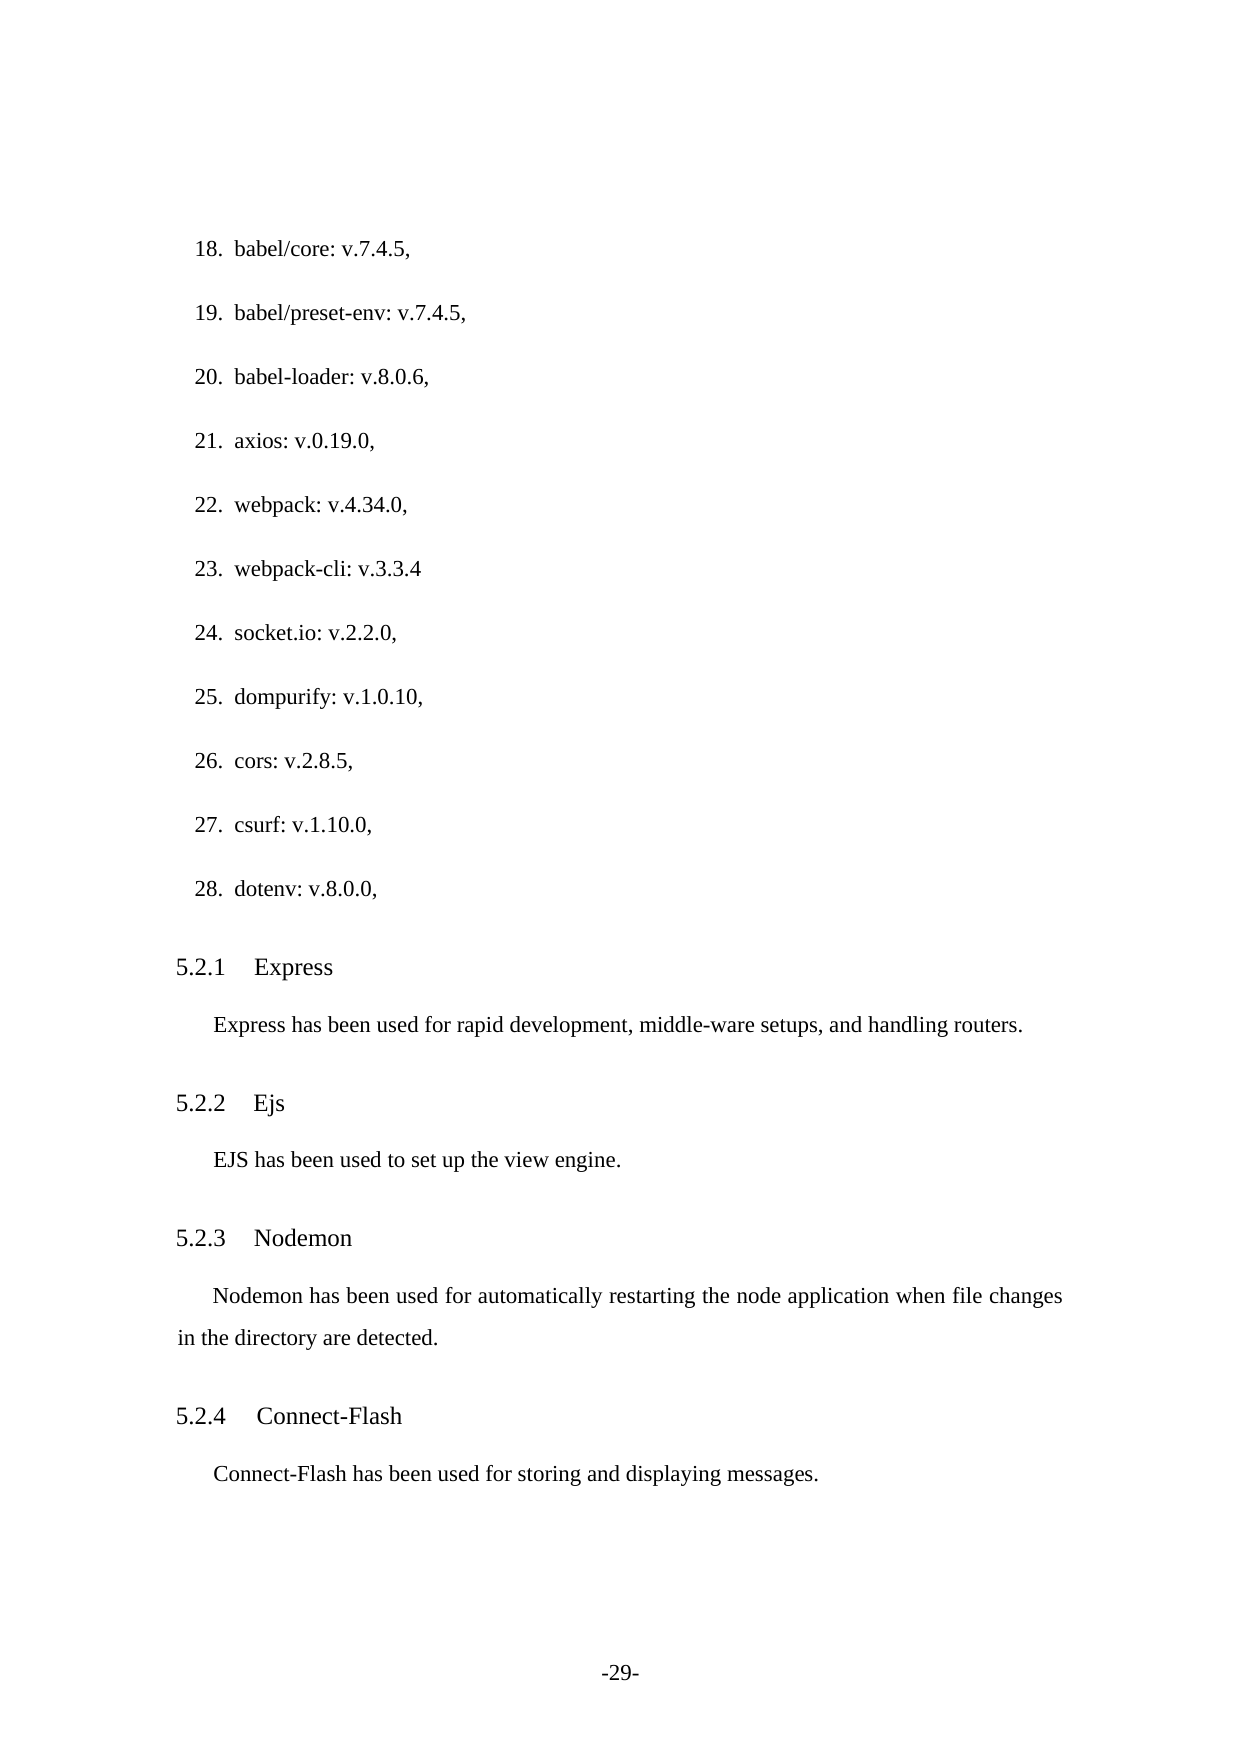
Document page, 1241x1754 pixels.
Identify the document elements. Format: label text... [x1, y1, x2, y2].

list webpack: v.4.34.0, [194, 491, 1065, 517]
list cors: v.2.8.5, [194, 747, 1065, 773]
list dotenv: v.8.0.0, [194, 874, 1065, 901]
list dompurify: v.1.0.10, [194, 683, 1065, 709]
list axios: v.0.19.0, [194, 427, 1065, 453]
text Express has been used for rapid development, middle-ware setups, and handling routers. [213, 1011, 1065, 1037]
text EJS has been used to set up the view engine. [213, 1146, 1065, 1173]
list babel/preset-env: v.7.4.5, [194, 299, 1065, 325]
text 5.2.1 Express [176, 952, 1076, 981]
subtitle 5.2.3 Nodemon [176, 1223, 1076, 1252]
list csurf: v.1.10.0, [194, 811, 1065, 837]
list babel-loader: v.8.0.6, [194, 363, 1065, 389]
text 5.2.2 Ejs [176, 1088, 1076, 1116]
list socket.io: v.2.2.0, [194, 619, 1065, 645]
text Connect-Flash has been used for storing and displaying messages. [213, 1460, 1065, 1486]
text 5.2.4 Connect-Flash [176, 1401, 1076, 1430]
list webpack-cli: v.3.3.4 [194, 555, 1065, 581]
list babel/core: v.7.4.5, [194, 235, 1065, 261]
text Nodemon has been used for automatically restarting the node application when file changes in the directory are detected. [177, 1282, 1065, 1350]
